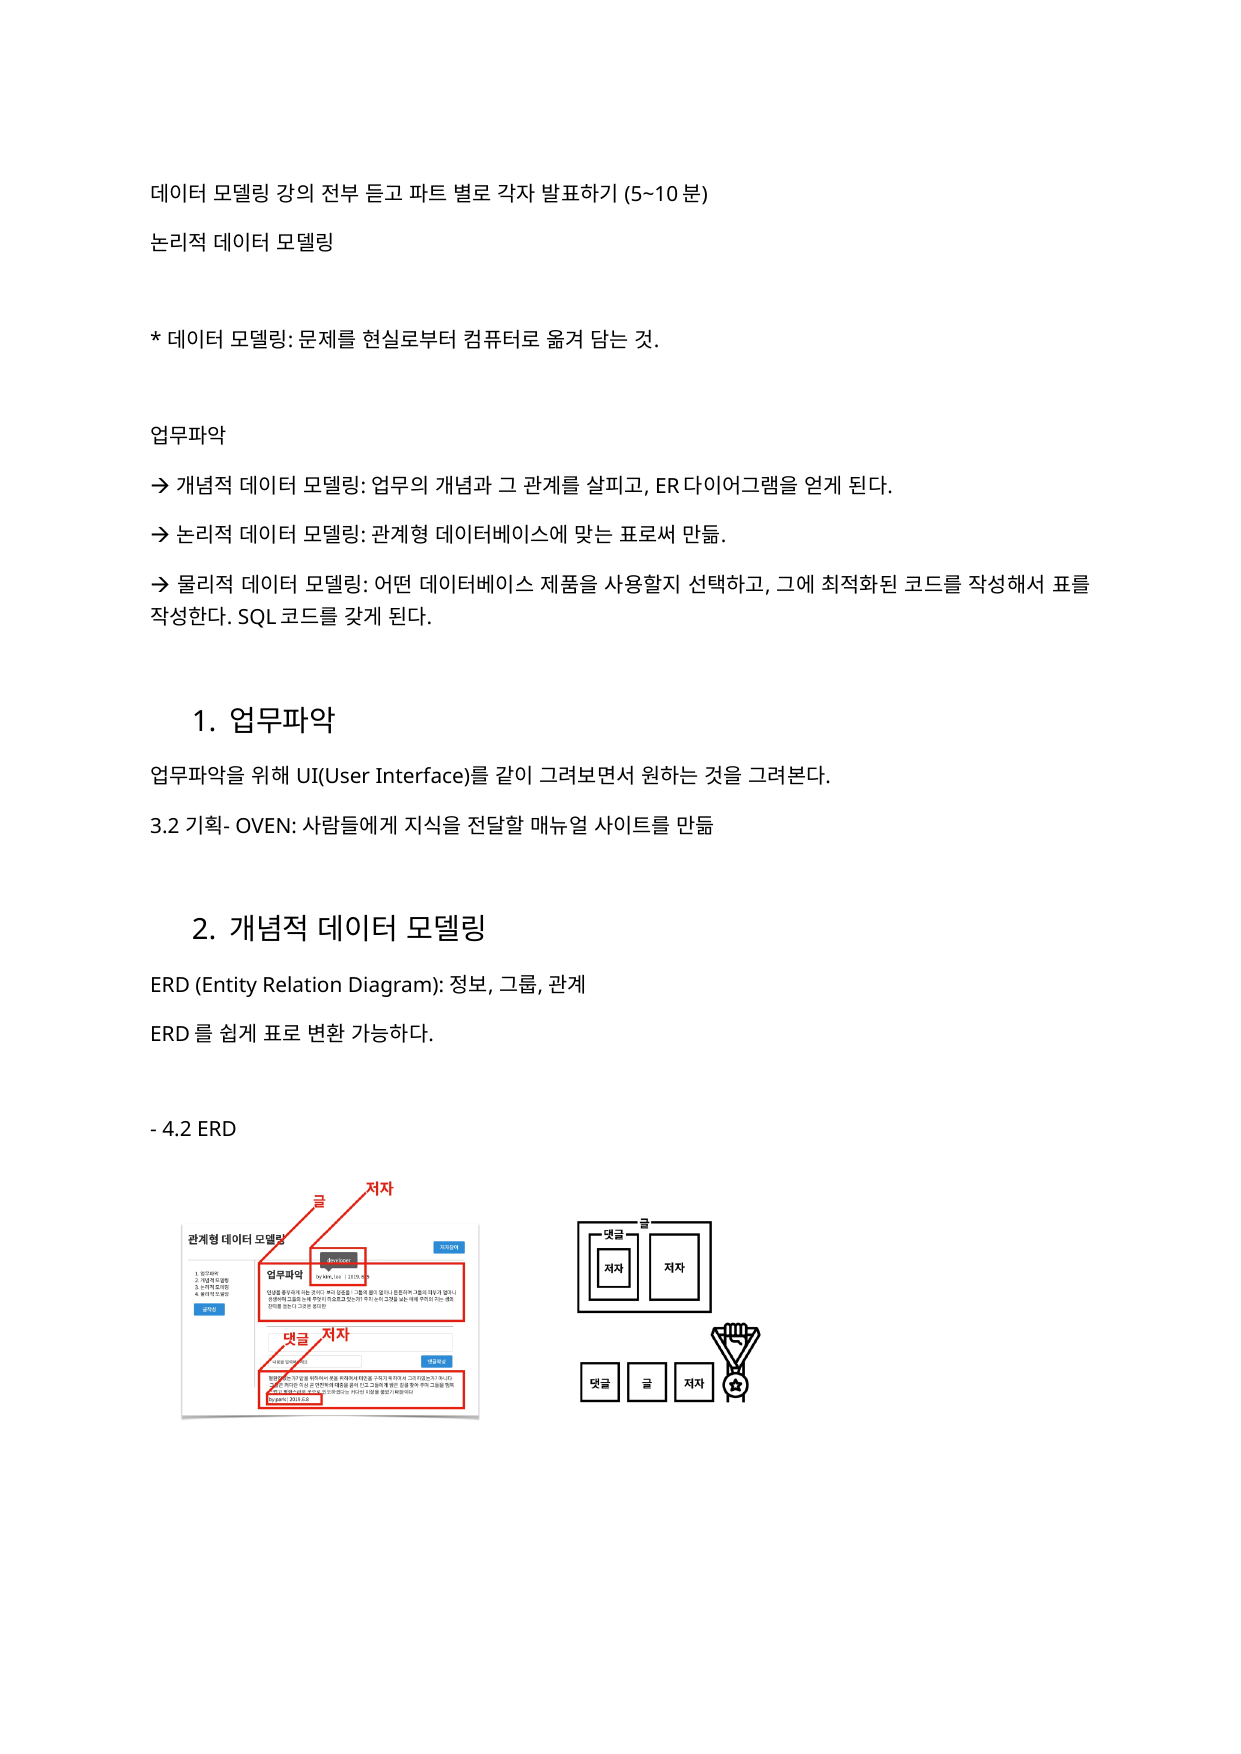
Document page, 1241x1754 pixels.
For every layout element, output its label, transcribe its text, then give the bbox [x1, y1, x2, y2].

text 논리적 데이터 모델링: 관계형 데이터베이스에 맞는 표로써 만듦. [150, 518, 1090, 549]
text 개념적 데이터 모델링: 업무의 개념과 그 관계를 살피고, ER다이어그램을 얻게 된다. [150, 469, 1090, 499]
text 업무파악을 위해 UI(User Interface)를 같이 그려보면서 원하는 것을 그려본다. [150, 759, 1090, 790]
text * 데이터 모델링: 문제를 현실로부터 컴퓨터로 옮겨 담는 것. [150, 323, 1090, 353]
subtitle 업무파악 [192, 697, 1090, 739]
text 논리적 데이터 모델링 [150, 227, 1090, 257]
text - 4.2 ERD [150, 1114, 1090, 1142]
text 물리적 데이터 모델링: 어떤 데이터베이스 제품을 사용할지 선택하고, 그에 최적화된 코드를 작성해서 표를 작성한다. SQL코드를 갖게 된다. [150, 568, 1090, 631]
text ERD (Entity Relation Diagram): 정보, 그룹, 관계 [150, 968, 1090, 998]
text 3.2 기획- OVEN: 사람들에게 지식을 전달할 매뉴얼 사이트를 만듦 [150, 809, 1090, 839]
text ERD를 쉽게 표로 변환 가능하다. [150, 1017, 1090, 1048]
subtitle 개념적 데이터 모델링 [192, 906, 1090, 948]
picture [150, 1161, 810, 1433]
text 데이터 모델링 강의 전부 듣고 파트 별로 각자 발표하기 (5~10분) [150, 177, 1090, 207]
text 업무파악 [150, 420, 1090, 450]
